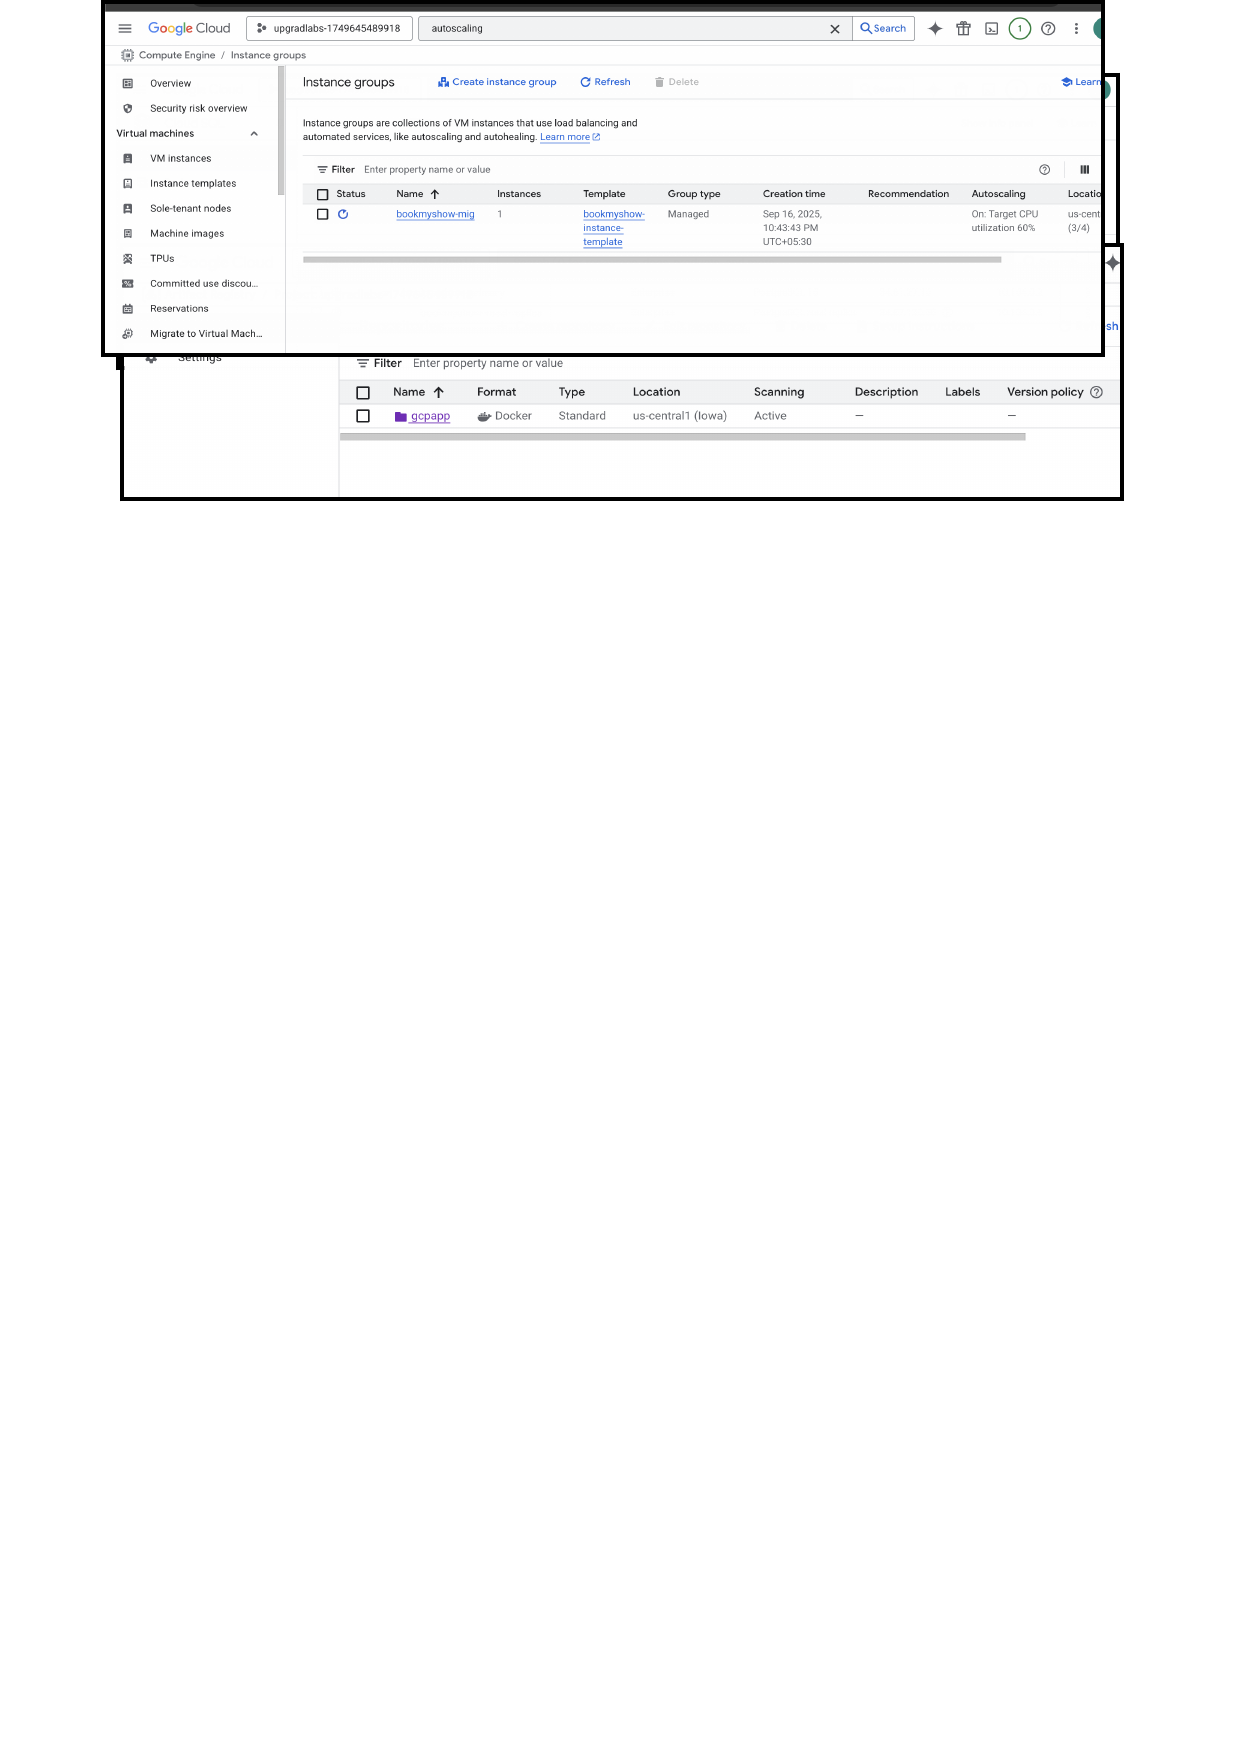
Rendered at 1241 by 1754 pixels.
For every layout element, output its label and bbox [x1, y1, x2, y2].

picture [124, 247, 1120, 497]
picture [1105, 77, 1116, 243]
picture [105, 4, 1101, 353]
